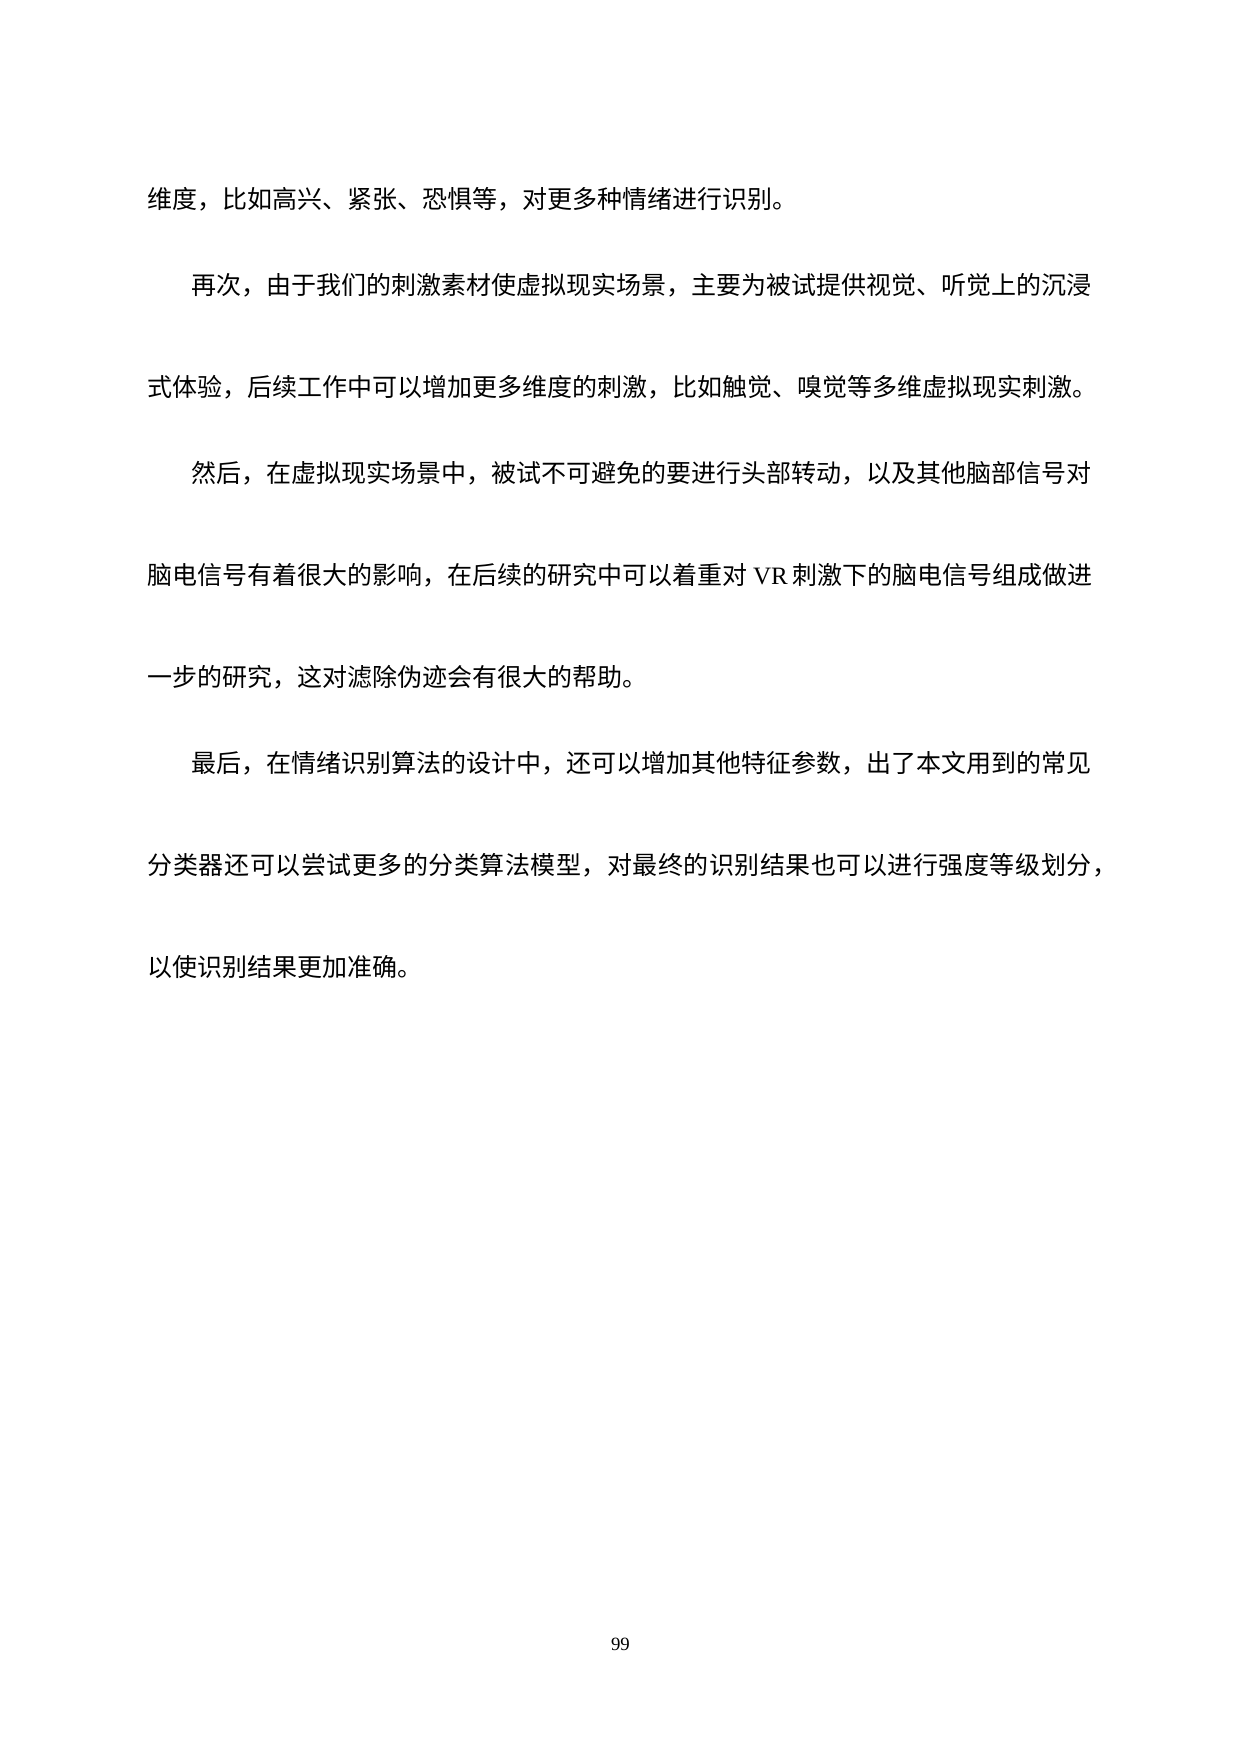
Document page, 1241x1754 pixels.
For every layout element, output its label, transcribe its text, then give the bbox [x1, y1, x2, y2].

text 然后，在虚拟现实场景中，被试不可避免的要进行头部转动，以及其他脑部信号对脑电信号有着很大的影响，在后续的研究中可以着重对VR刺激下的脑电信号组成做进一步的研究，这对滤除伪迹会有很大的帮助。 [148, 438, 1092, 709]
text 再次，由于我们的刺激素材使虚拟现实场景，主要为被试提供视觉、听觉上的沉浸式体验，后续工作中可以增加更多维度的刺激，比如触觉、嗅觉等多维虚拟现实刺激。 [148, 250, 1092, 420]
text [148, 164, 1092, 232]
text 最后，在情绪识别算法的设计中，还可以增加其他特征参数，出了本文用到的常见分类器还可以尝试更多的分类算法模型，对最终的识别结果也可以进行强度等级划分，以使识别结果更加准确。 [148, 728, 1092, 999]
